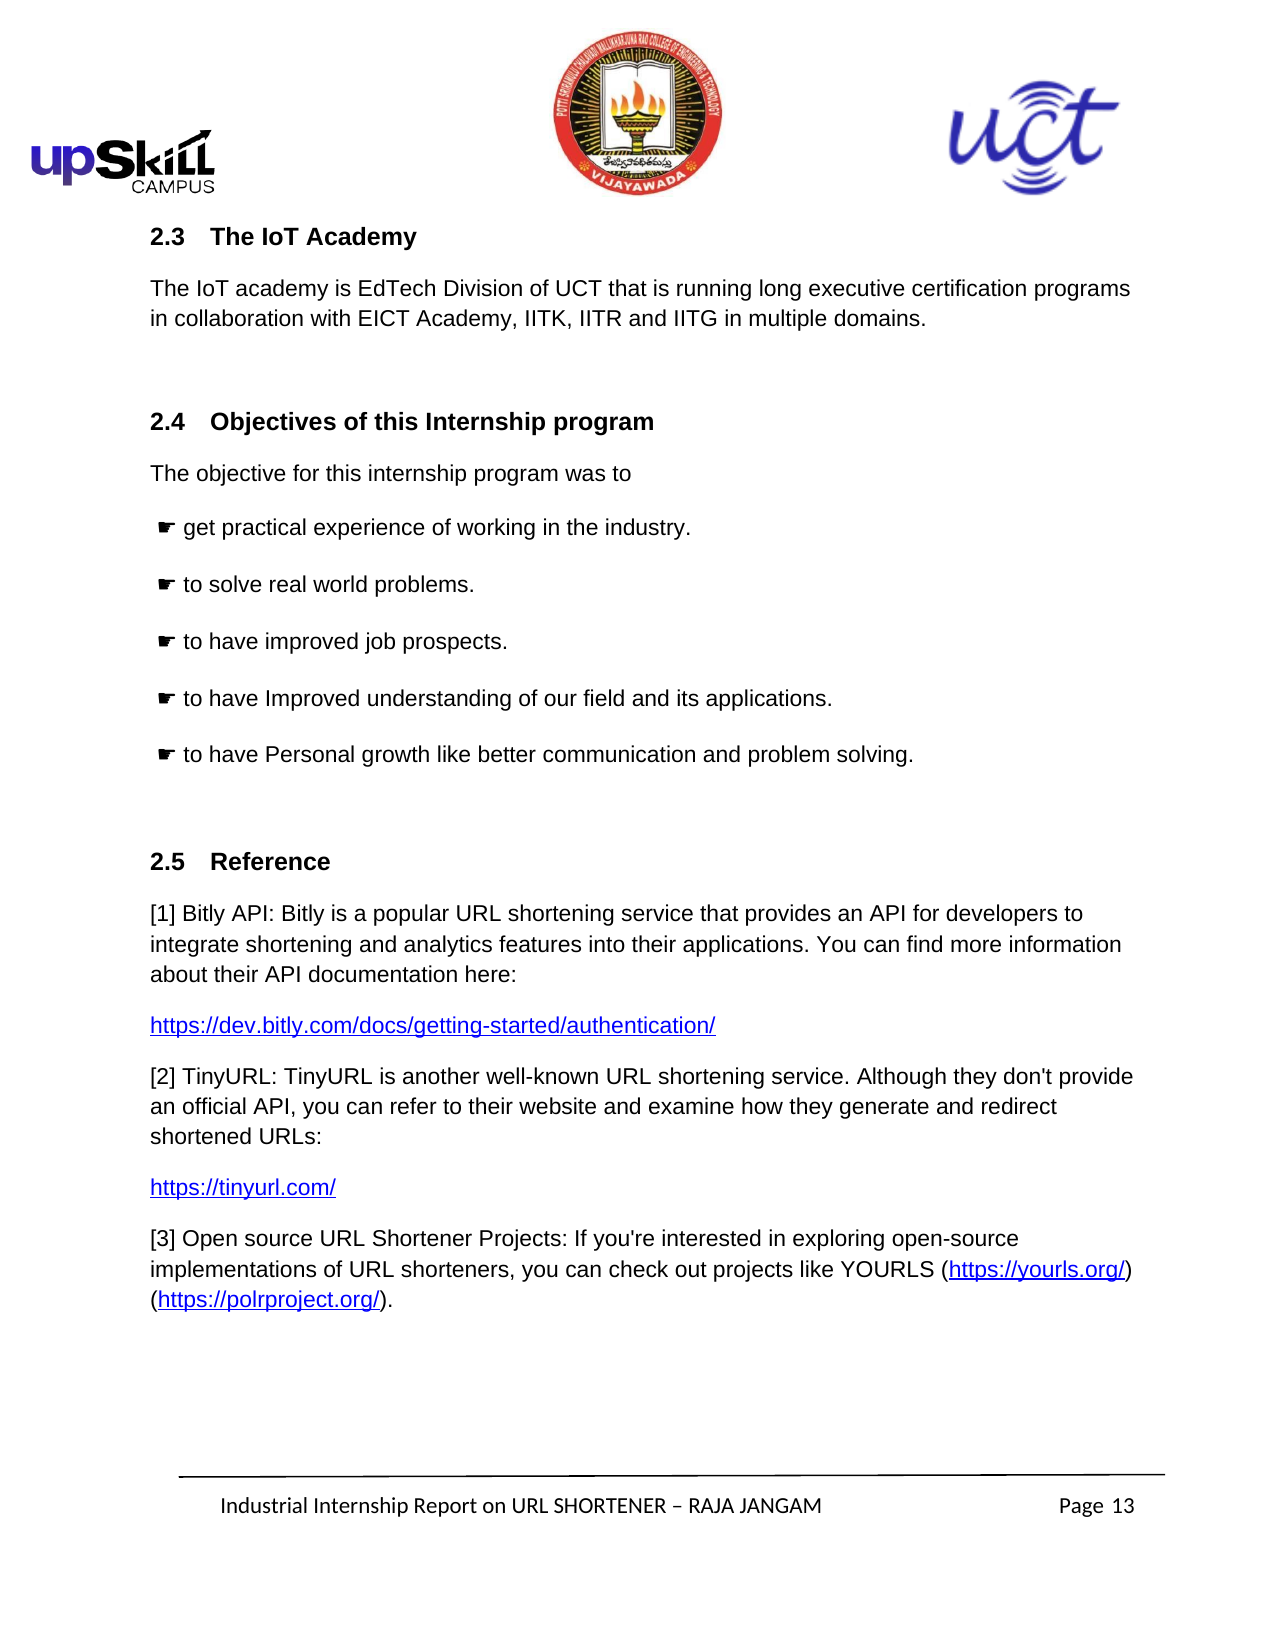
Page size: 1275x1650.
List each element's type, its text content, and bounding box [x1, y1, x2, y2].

text ☛ to have Personal growth like better communication and problem solving. [150, 738, 1134, 770]
text https://tinyurl.com/ [150, 1174, 1134, 1201]
subtitle The IoT Academy [150, 225, 1134, 250]
subtitle Objectives of this Internship program [150, 410, 1134, 435]
picture [0, 117, 246, 197]
text [3] Open source URL Shortener Projects: If you're interested in exploring open-source implementations of URL shorteners, you can check out projects like YOURLS (https://yourls.org/) (https://polrproject.org/). [150, 1225, 1134, 1312]
text https://dev.bitly.com/docs/getting-started/authentication/ [150, 1012, 1134, 1038]
text [2] TinyURL: TinyURL is another well-known URL shortening service. Although they don't provide an official API, you can refer to their website and examine how they generate and redirect shortened URLs: [150, 1063, 1134, 1150]
text ☛ to solve real world problems. [150, 568, 1134, 599]
text The objective for this internship program was to [150, 460, 1134, 487]
picture [946, 71, 1125, 197]
subtitle Reference [150, 850, 1134, 875]
text The IoT academy is EdTech Division of UCT that is running long executive certification programs in collaboration with EICT Academy, IITK, IITR and IITG in multiple domains. [150, 275, 1134, 331]
text ☛ to have Improved understanding of our field and its applications. [150, 682, 1134, 713]
text [1] Bitly API: Bitly is a popular URL shortening service that provides an API for developers to integrate shortening and analytics features into their applications. You can find more information about their API documentation here: [150, 900, 1134, 987]
picture [549, 28, 726, 197]
text ☛ to have improved job prospects. [150, 625, 1134, 656]
text ☛ get practical experience of working in the industry. [150, 511, 1134, 543]
